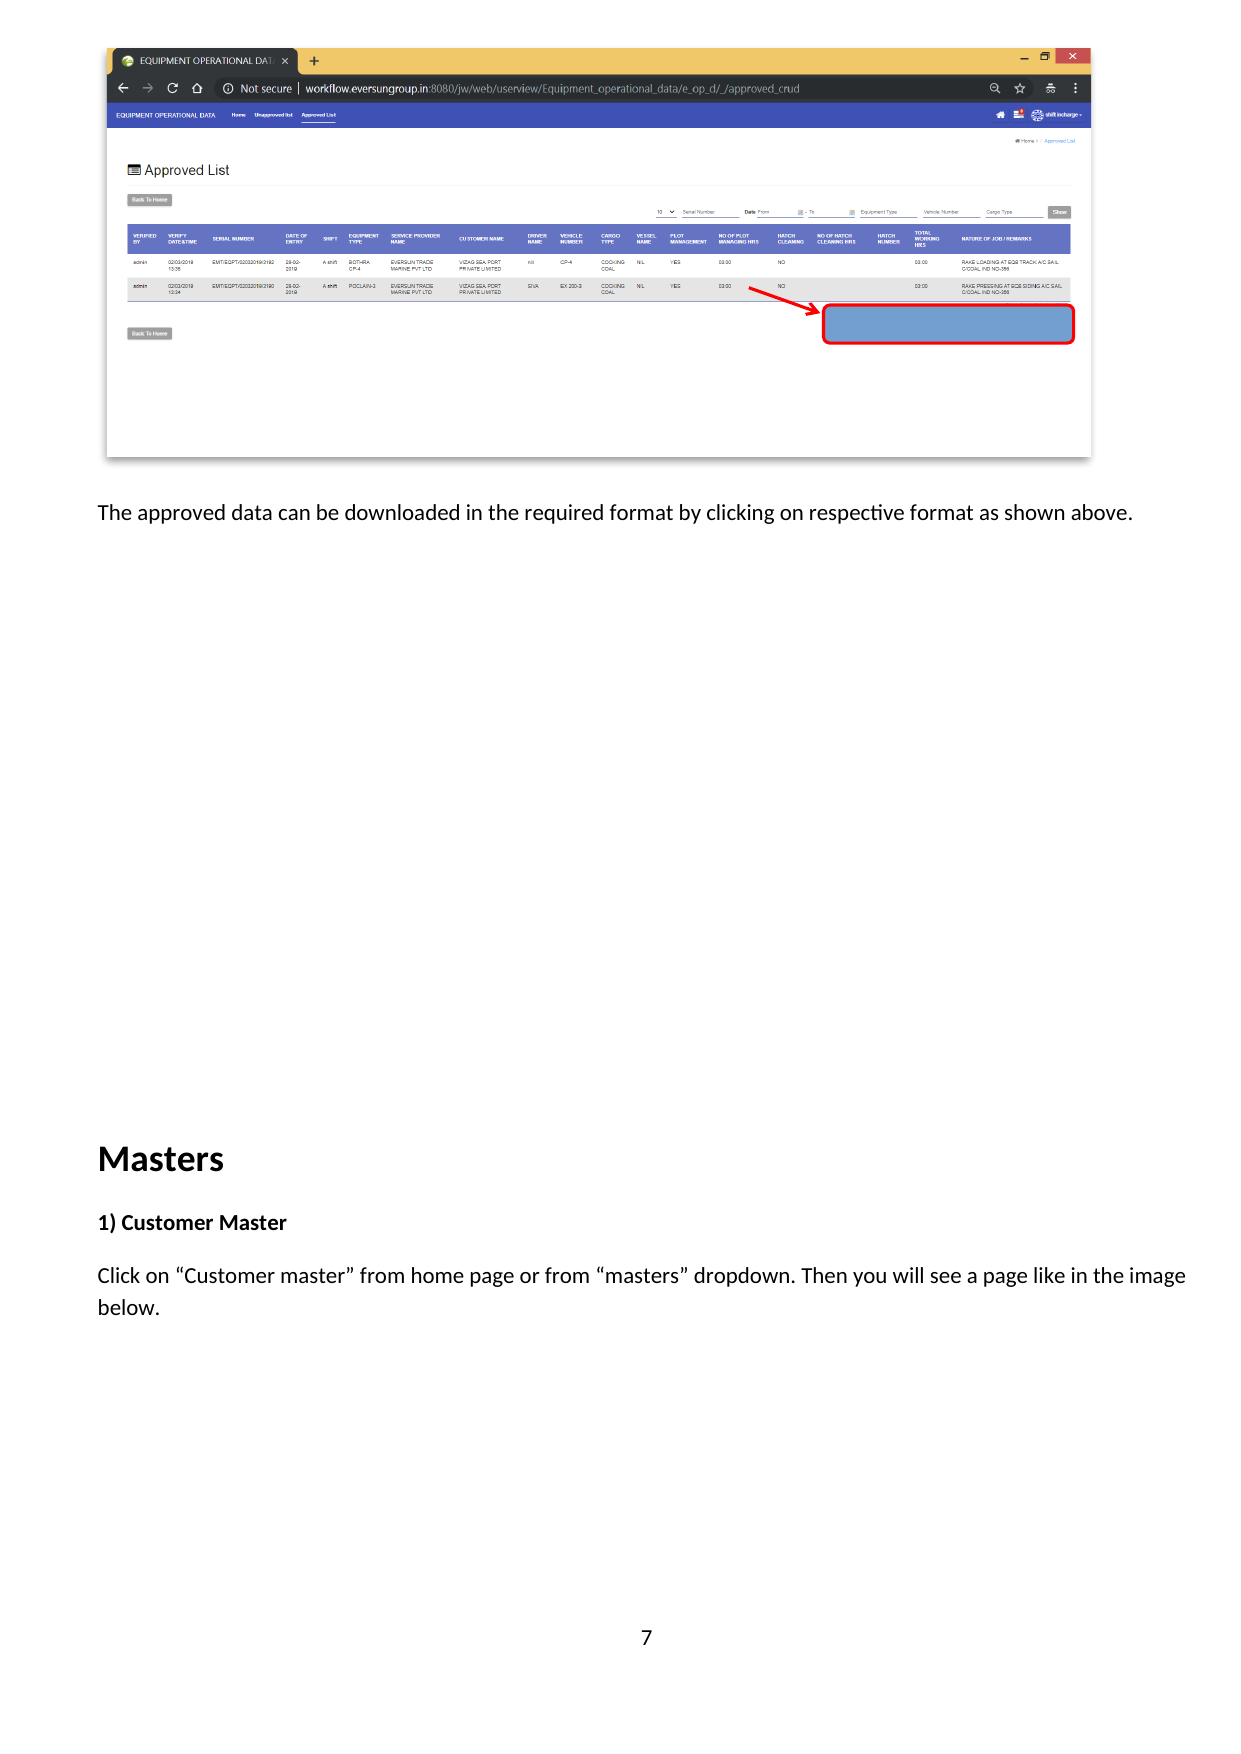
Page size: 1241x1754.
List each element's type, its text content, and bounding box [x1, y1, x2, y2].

text The approved data can be downloaded in the required format by clicking on respective format as shown above. [97, 498, 1195, 526]
text 1) Customer Master [97, 1208, 1195, 1236]
picture [106, 48, 1092, 457]
text Masters [97, 1134, 1195, 1180]
text Click on “Customer master” from home page or from “masters” dropdown. Then you will see a page like in the image below. [97, 1261, 1195, 1321]
